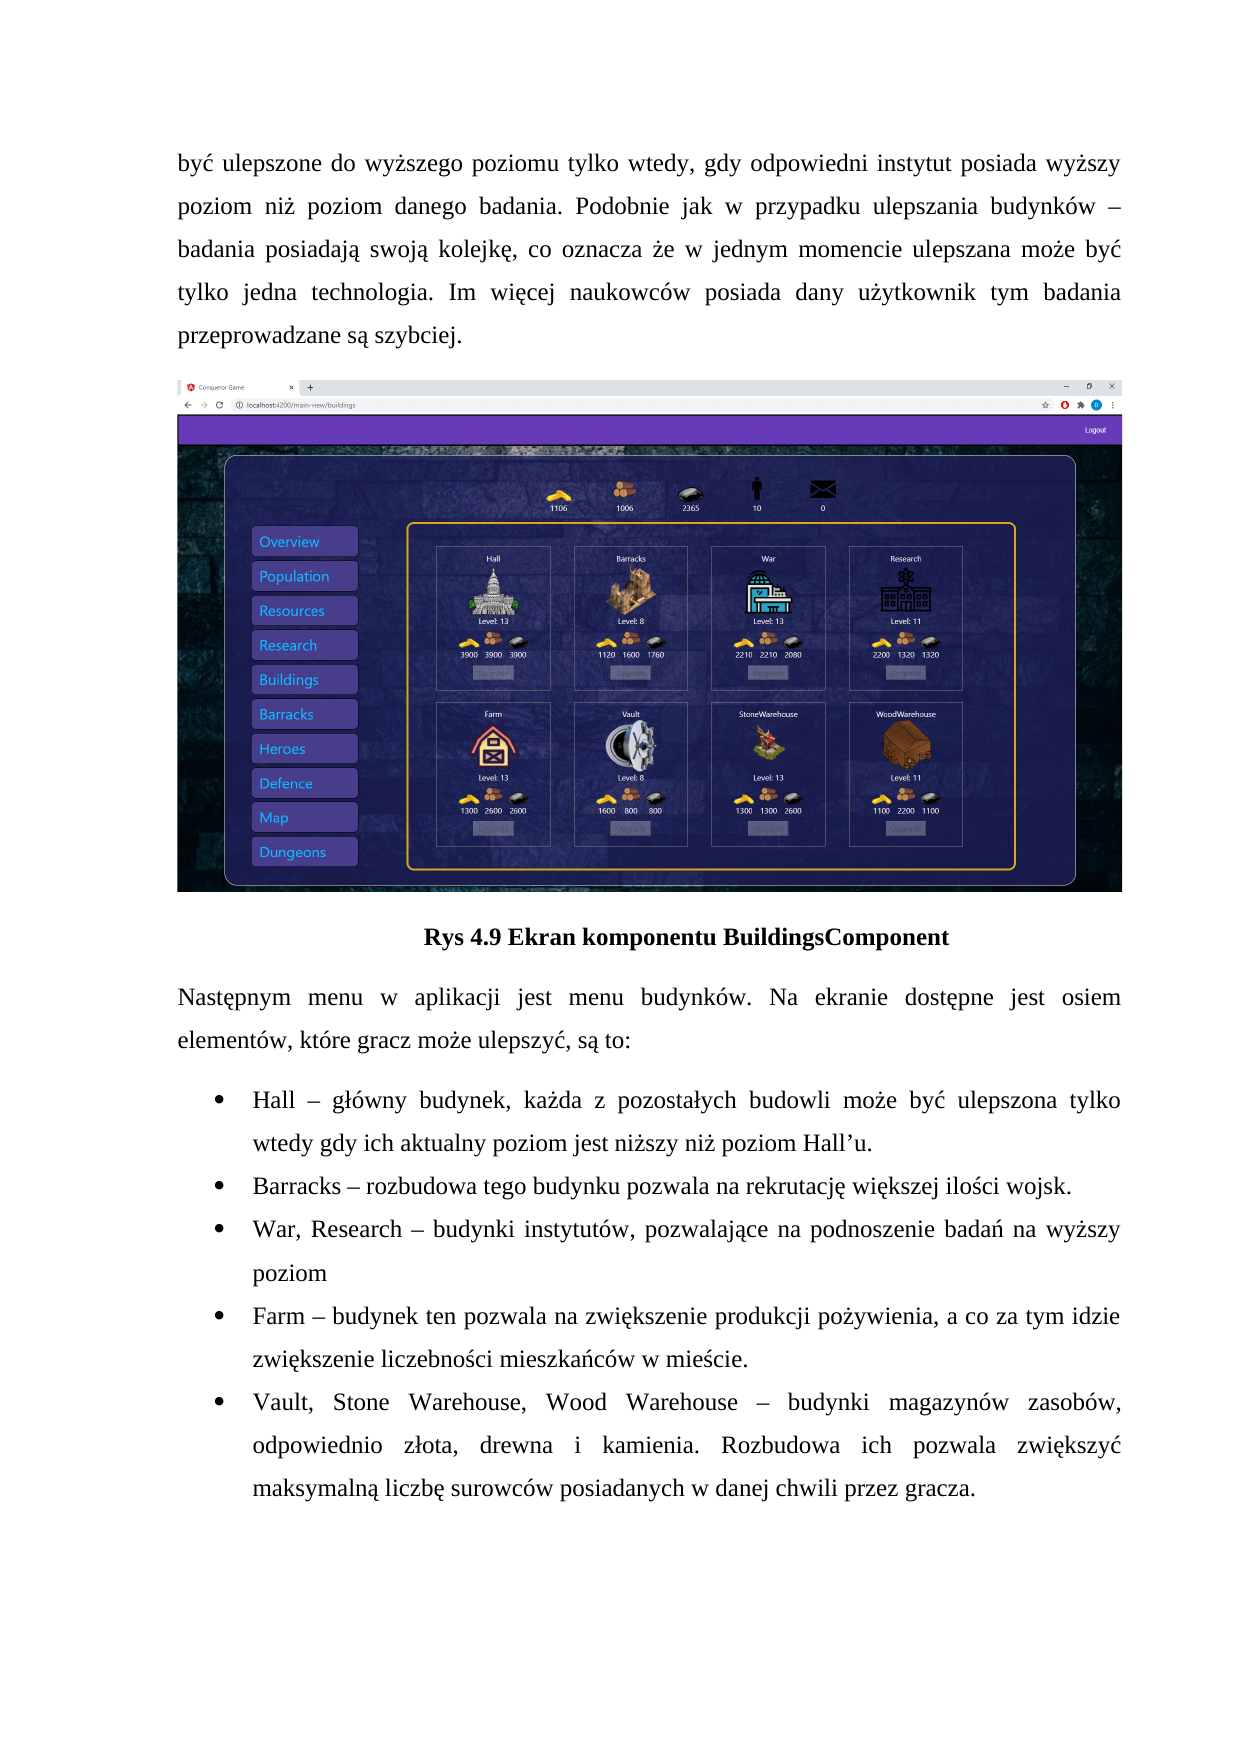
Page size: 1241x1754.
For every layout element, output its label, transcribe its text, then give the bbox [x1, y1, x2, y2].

list War, Research – budynki instytutów, pozwalające na podnoszenie badań na wyższy poziom [215, 1214, 1122, 1286]
list Barracks – rozbudowa tego budynku pozwala na rekrutację większej ilości wojsk. [215, 1171, 1122, 1200]
text Rys 4.9 Ekran komponentu BuildingsComponent [251, 922, 1122, 951]
text Następnym menu w aplikacji jest menu budynków. Na ekranie dostępne jest osiem elementów, które gracz może ulepszyć, są to: [177, 982, 1122, 1054]
list Vault, Stone Warehouse, Wood Warehouse – budynki magazynów zasobów, odpowiednio złota, drewna i kamienia. Rozbudowa ich pozwala zwiększyć maksymalną liczbę surowców posiadanych w danej chwili przez gracza. [215, 1387, 1122, 1502]
list Farm – budynek ten pozwala na zwiększenie produkcji pożywienia, a co za tym idzie zwiększenie liczebności mieszkańców w mieście. [215, 1301, 1122, 1373]
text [177, 148, 1122, 349]
list Hall – główny budynek, każda z pozostałych budowli może być ulepszona tylko wtedy gdy ich aktualny poziom jest niższy niż poziom Hall’u. [215, 1085, 1122, 1157]
picture [177, 380, 1123, 892]
